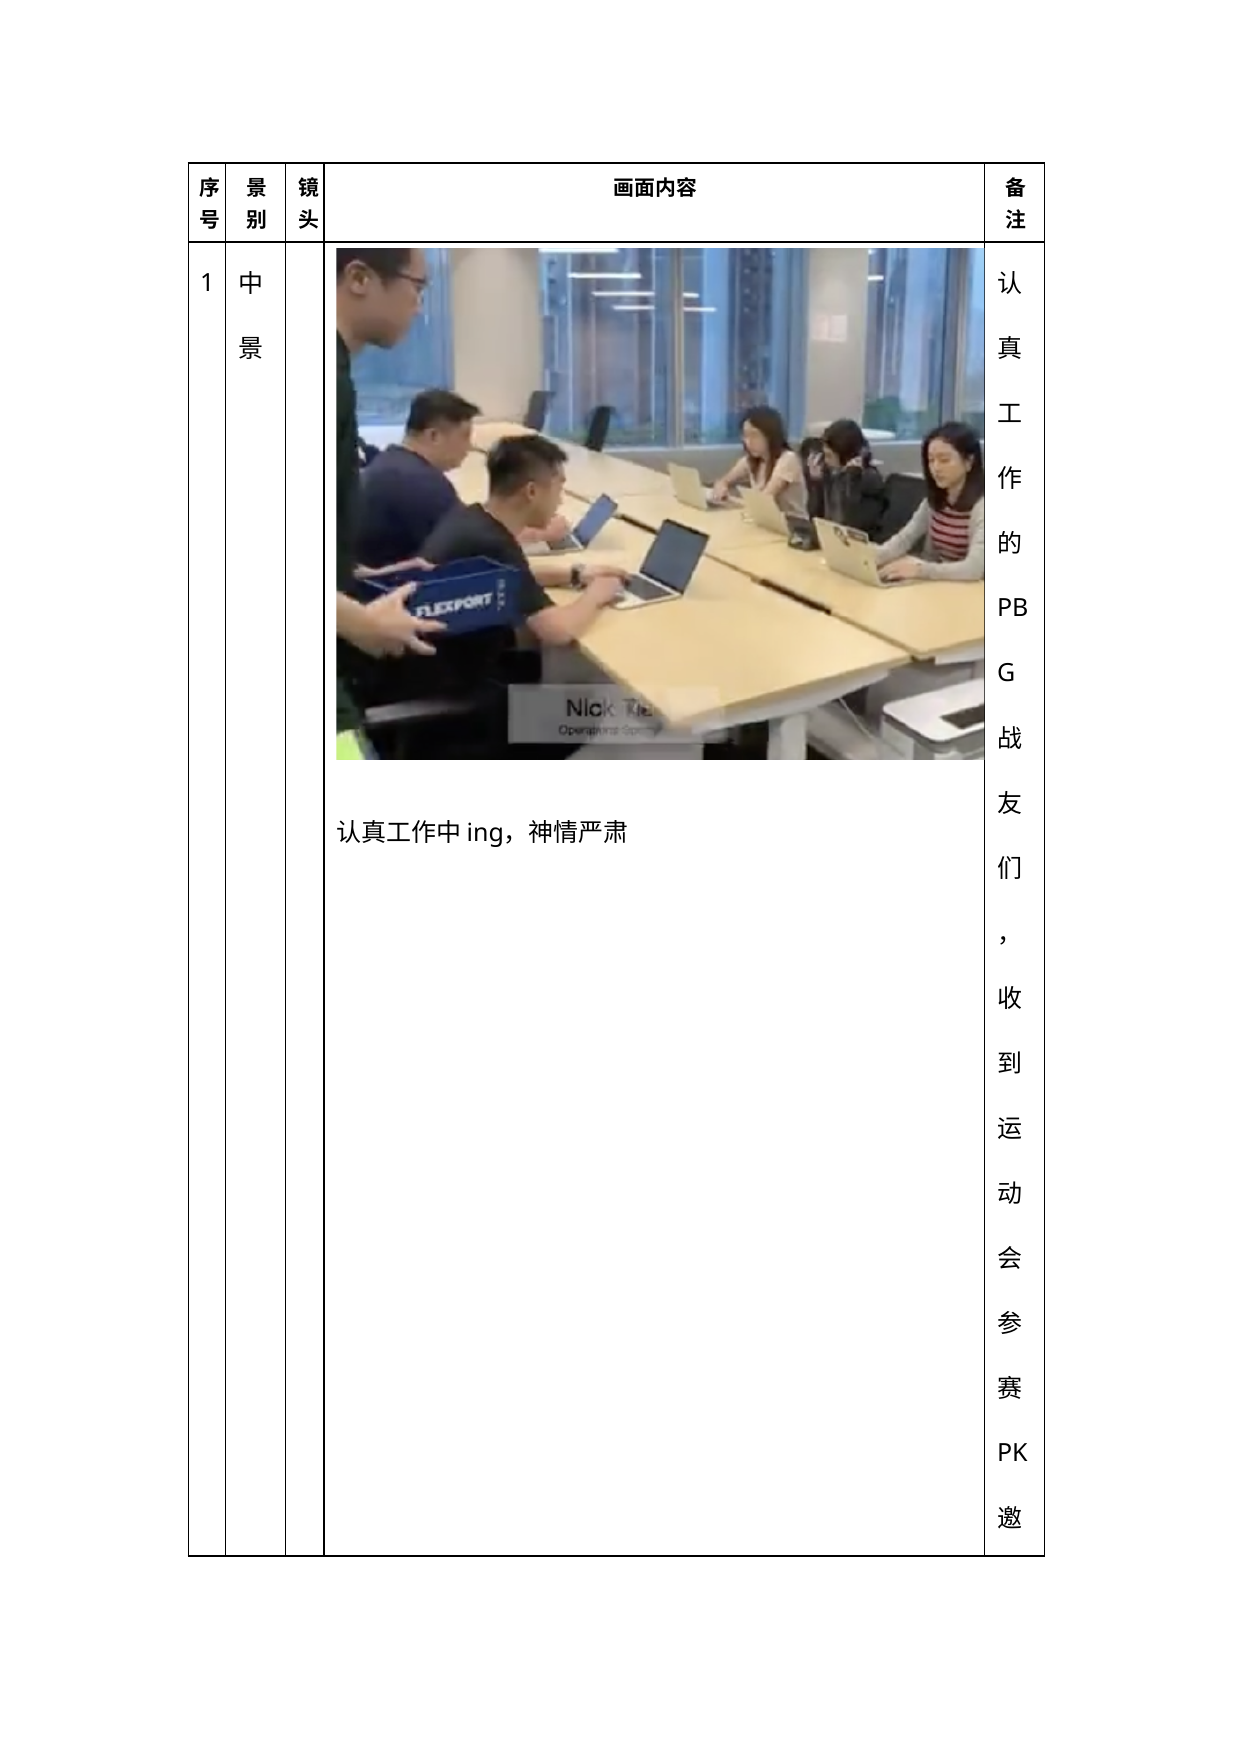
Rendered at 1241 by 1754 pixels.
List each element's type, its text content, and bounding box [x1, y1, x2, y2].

table_header 画面内容 [325, 164, 984, 241]
table_header 序号 [189, 164, 225, 241]
picture [336, 248, 985, 760]
table_cell 中景 [226, 243, 285, 1555]
table_header 备注 [985, 164, 1044, 241]
table_header 镜头 [286, 164, 323, 241]
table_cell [985, 243, 1044, 1555]
table_header 景别 [226, 164, 285, 241]
table_cell [286, 243, 323, 1555]
table_cell 1 [189, 243, 225, 1555]
table_cell 认真工作中ing，神情严肃 [325, 243, 984, 1555]
